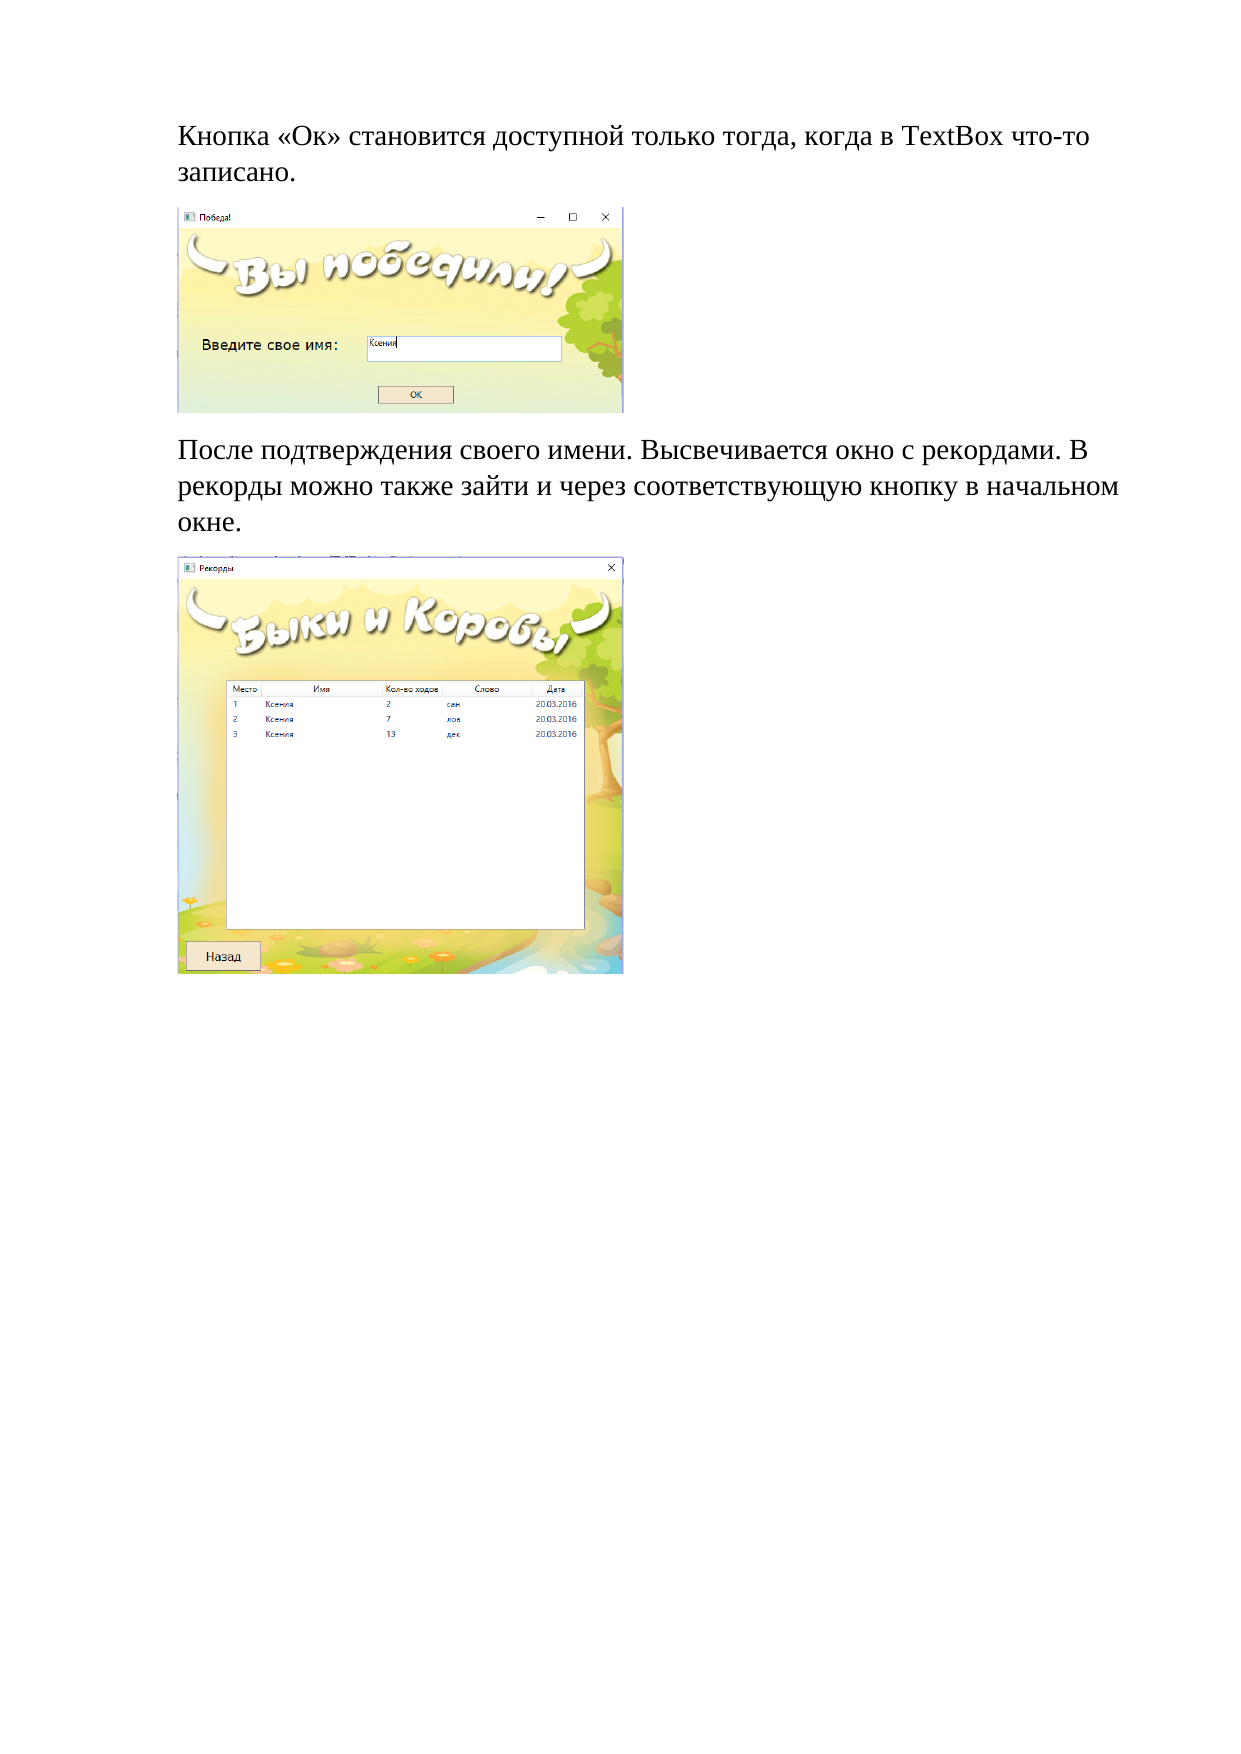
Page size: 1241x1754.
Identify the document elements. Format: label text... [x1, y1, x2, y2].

text Кнопка «Ок» становится доступной только тогда, когда в TextBox что-то записано. [177, 118, 1152, 188]
picture [177, 207, 624, 413]
text После подтверждения своего имени. Высвечивается окно с рекордами. В рекорды можно также зайти и через соответствующую кнопку в начальном окне. [177, 432, 1152, 538]
picture [177, 556, 624, 974]
